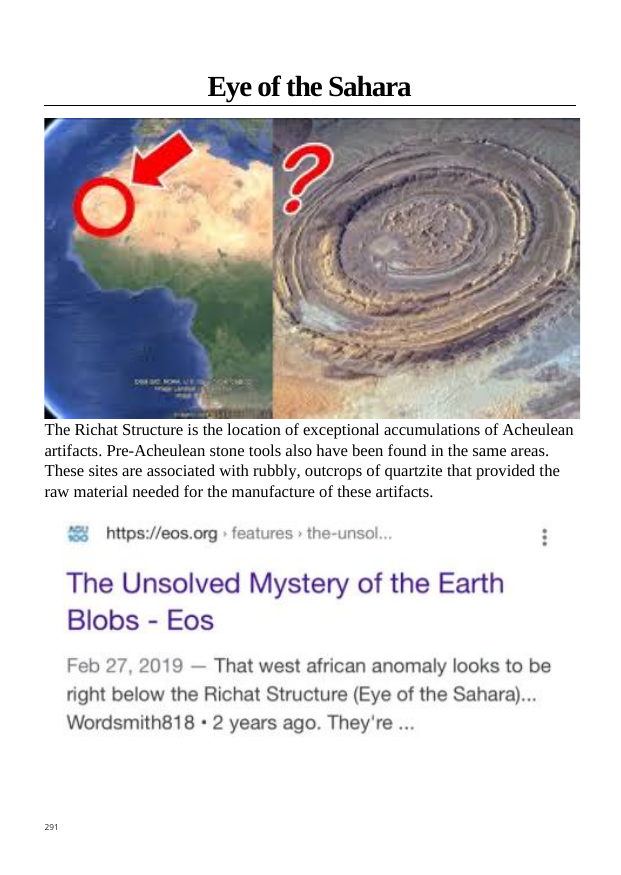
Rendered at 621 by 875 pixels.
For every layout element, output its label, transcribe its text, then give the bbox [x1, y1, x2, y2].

subtitle Eye of the Sahara [44, 69, 576, 105]
text The Richat Structure is the location of exceptional accumulations of Acheulean artifacts. Pre-Acheulean stone tools also have been found in the same areas. These sites are associated with rubbly, outcrops of quartzite that provided the raw material needed for the manufacture of these artifacts. [44, 420, 576, 501]
picture [44, 118, 581, 419]
picture [44, 502, 576, 744]
